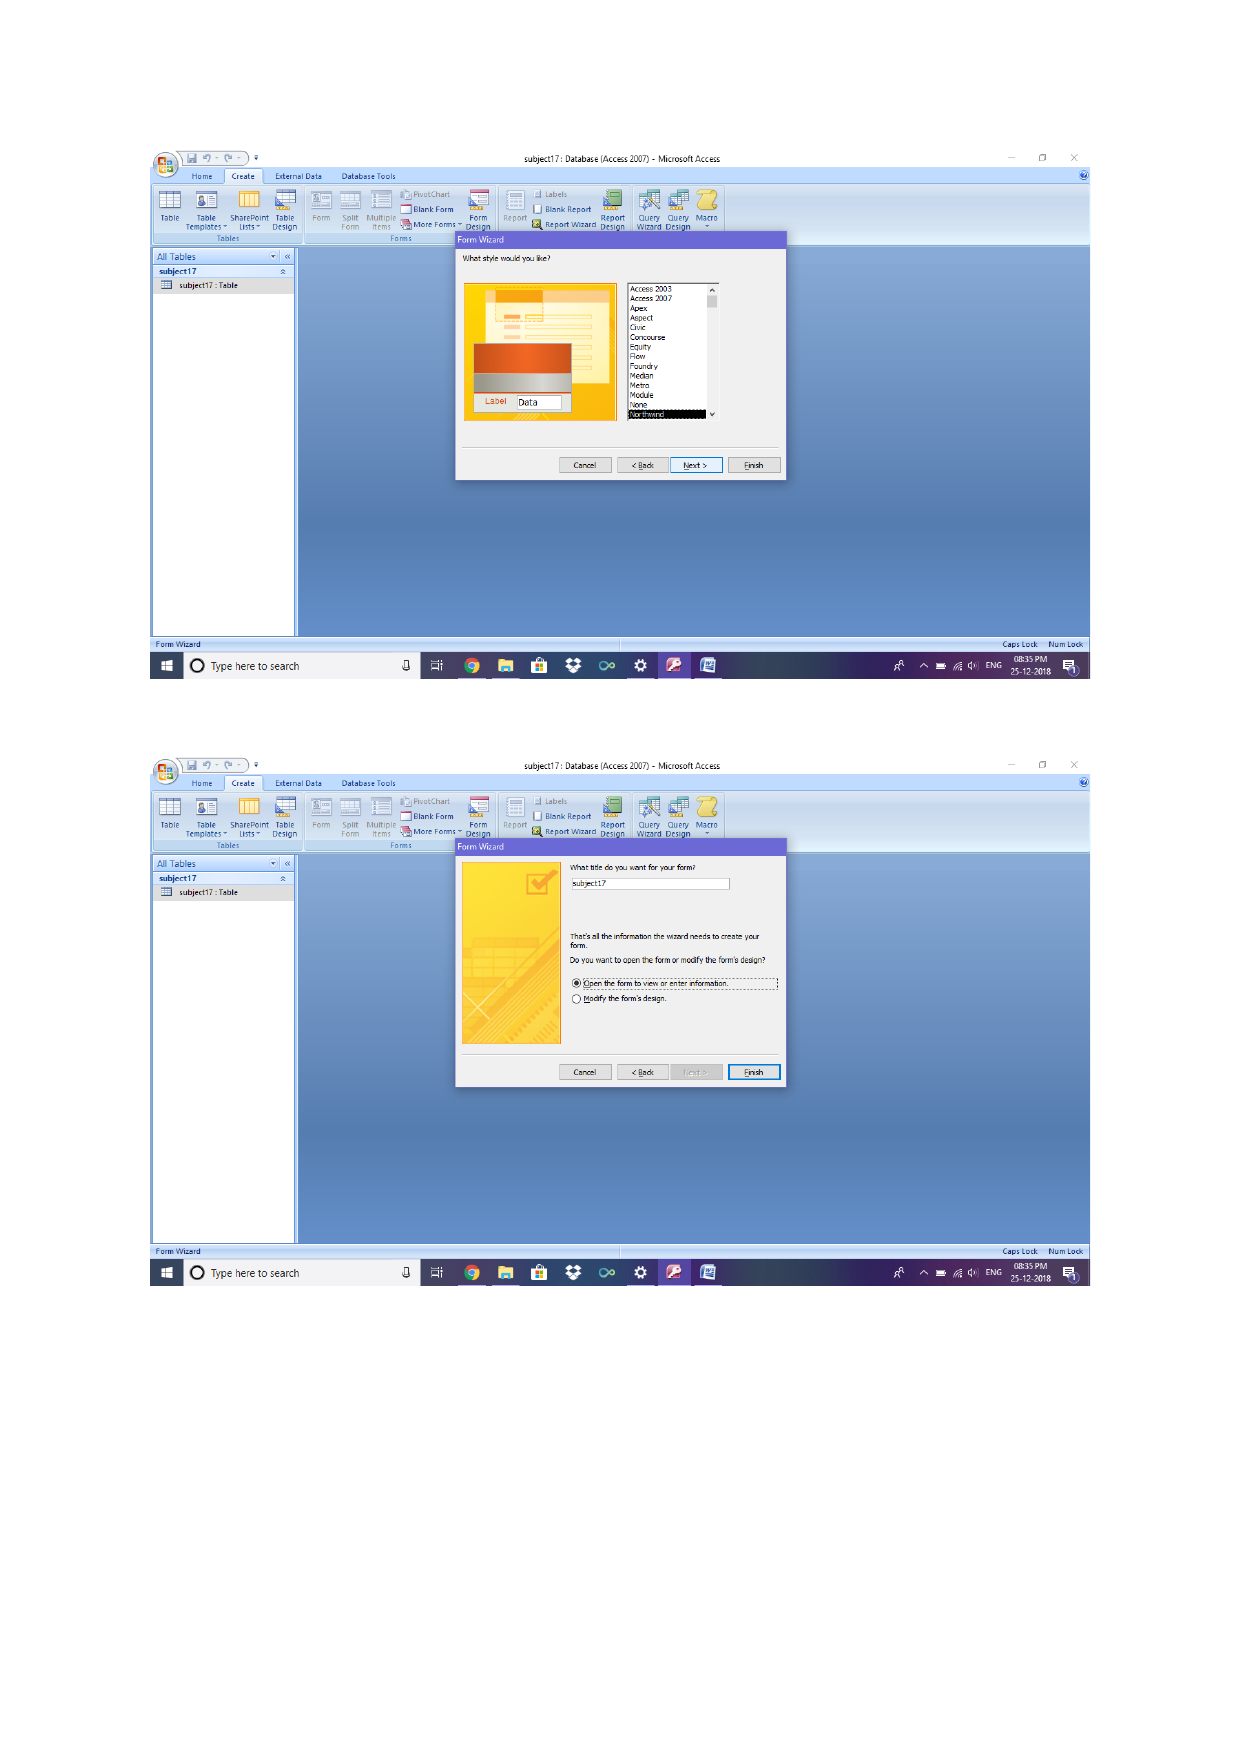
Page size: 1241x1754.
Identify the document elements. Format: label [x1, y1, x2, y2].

picture [150, 756, 1091, 1286]
picture [150, 150, 1091, 679]
